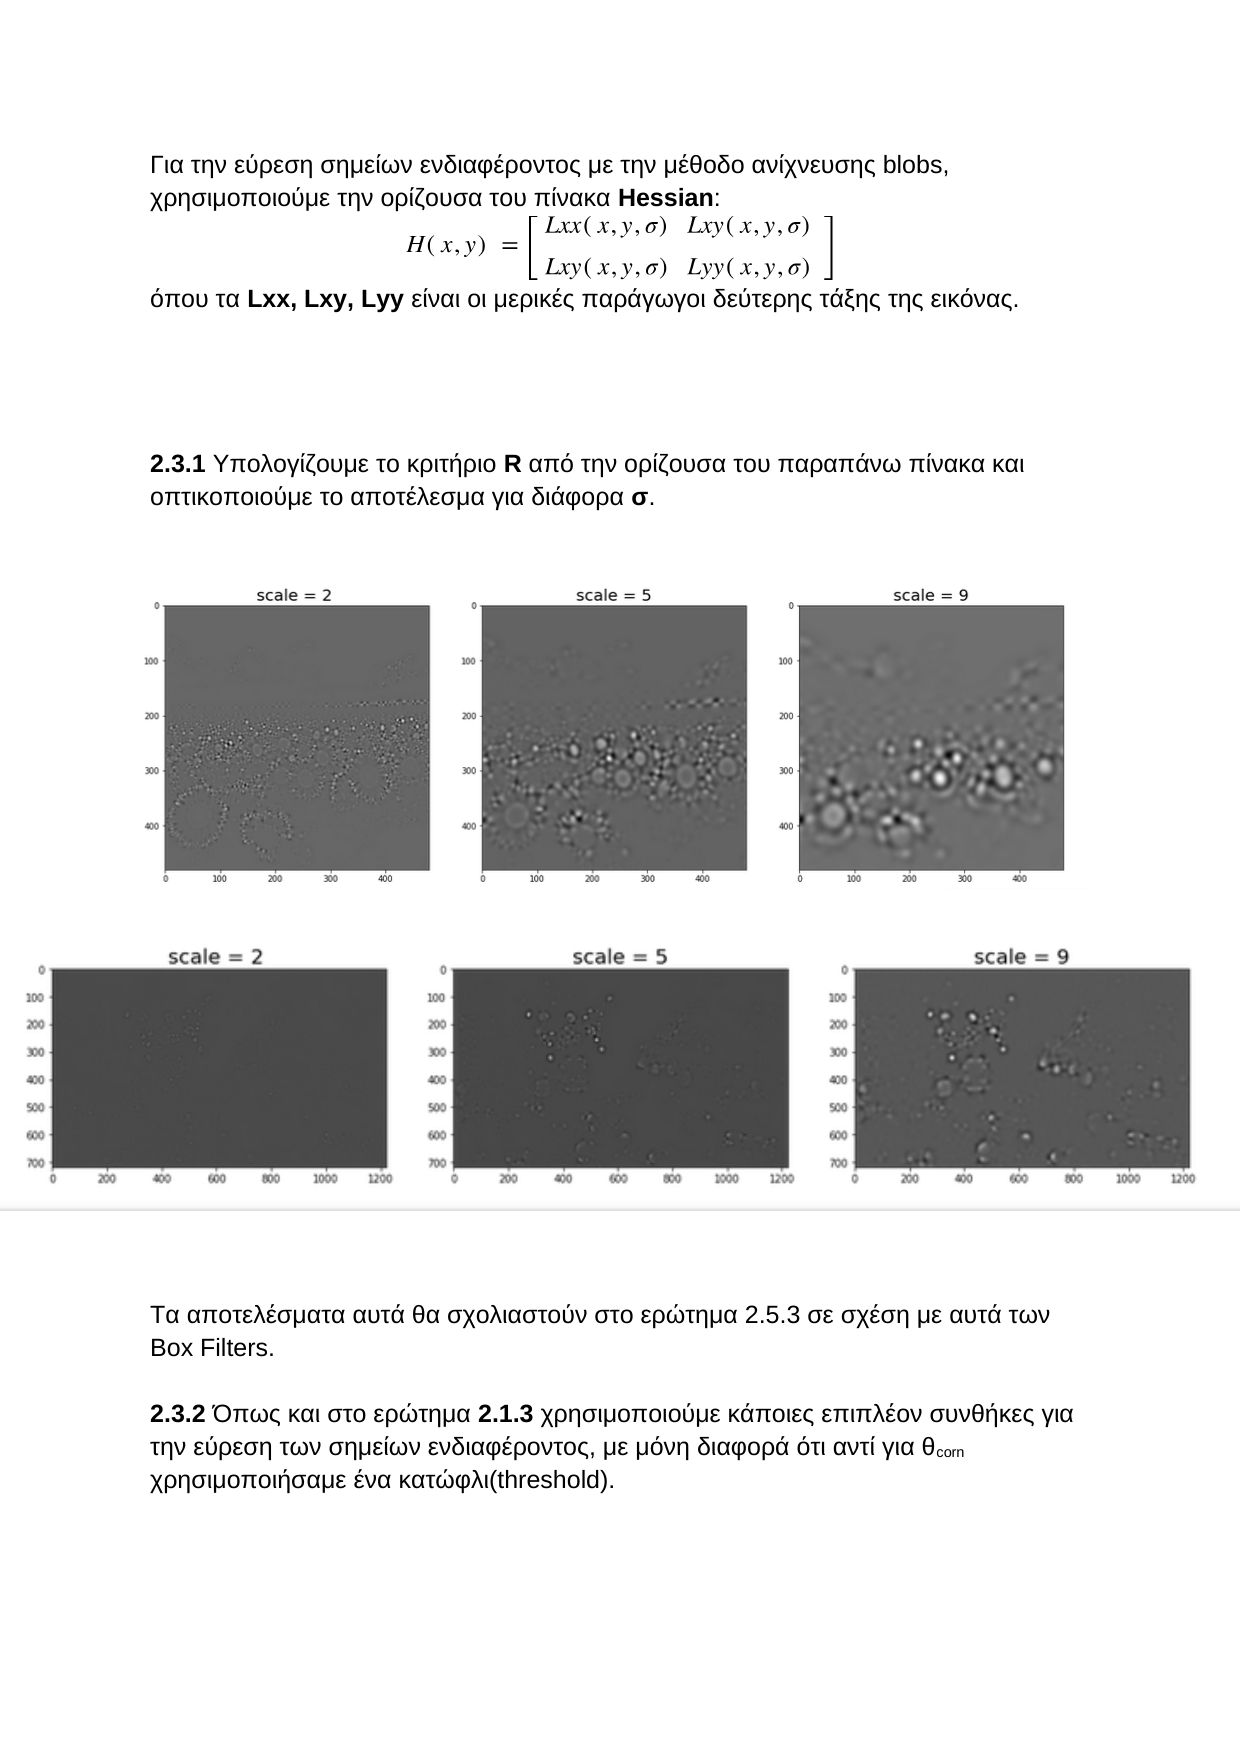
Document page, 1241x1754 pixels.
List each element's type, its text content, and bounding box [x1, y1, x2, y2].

text 2.3.2 Όπως και στο ερώτημα 2.1.3 χρησιμοποιούμε κάποιες επιπλέον συνθήκες για την εύρεση των σημείων ενδιαφέροντος, με μόνη διαφορά ότι αντί για θcorn χρησιμοποιήσαμε ένα κατώφλι(threshold). [150, 1399, 1090, 1494]
text Για την εύρεση σημείων ενδιαφέροντος με την μέθοδο ανίχνευσης blobs, χρησιμοποιούμε την ορίζουσα του πίνακα Hessian: [150, 150, 1090, 212]
picture [0, 922, 1241, 1211]
picture [95, 561, 1091, 890]
text 2.3.1 Υπολογίζουμε το κριτήριο R από την ορίζουσα του παραπάνω πίνακα και οπτικοποιούμε το αποτέλεσμα για διάφορα σ. [150, 449, 1090, 511]
picture [406, 216, 834, 280]
text όπου τα Lxx, Lxy, Lyy είναι οι μερικές παράγωγοι δεύτερης τάξης της εικόνας. [150, 284, 1090, 313]
text Τα αποτελέσματα αυτά θα σχολιαστούν στο ερώτημα 2.5.3 σε σχέση με αυτά των Box Filters. [150, 1300, 1090, 1362]
